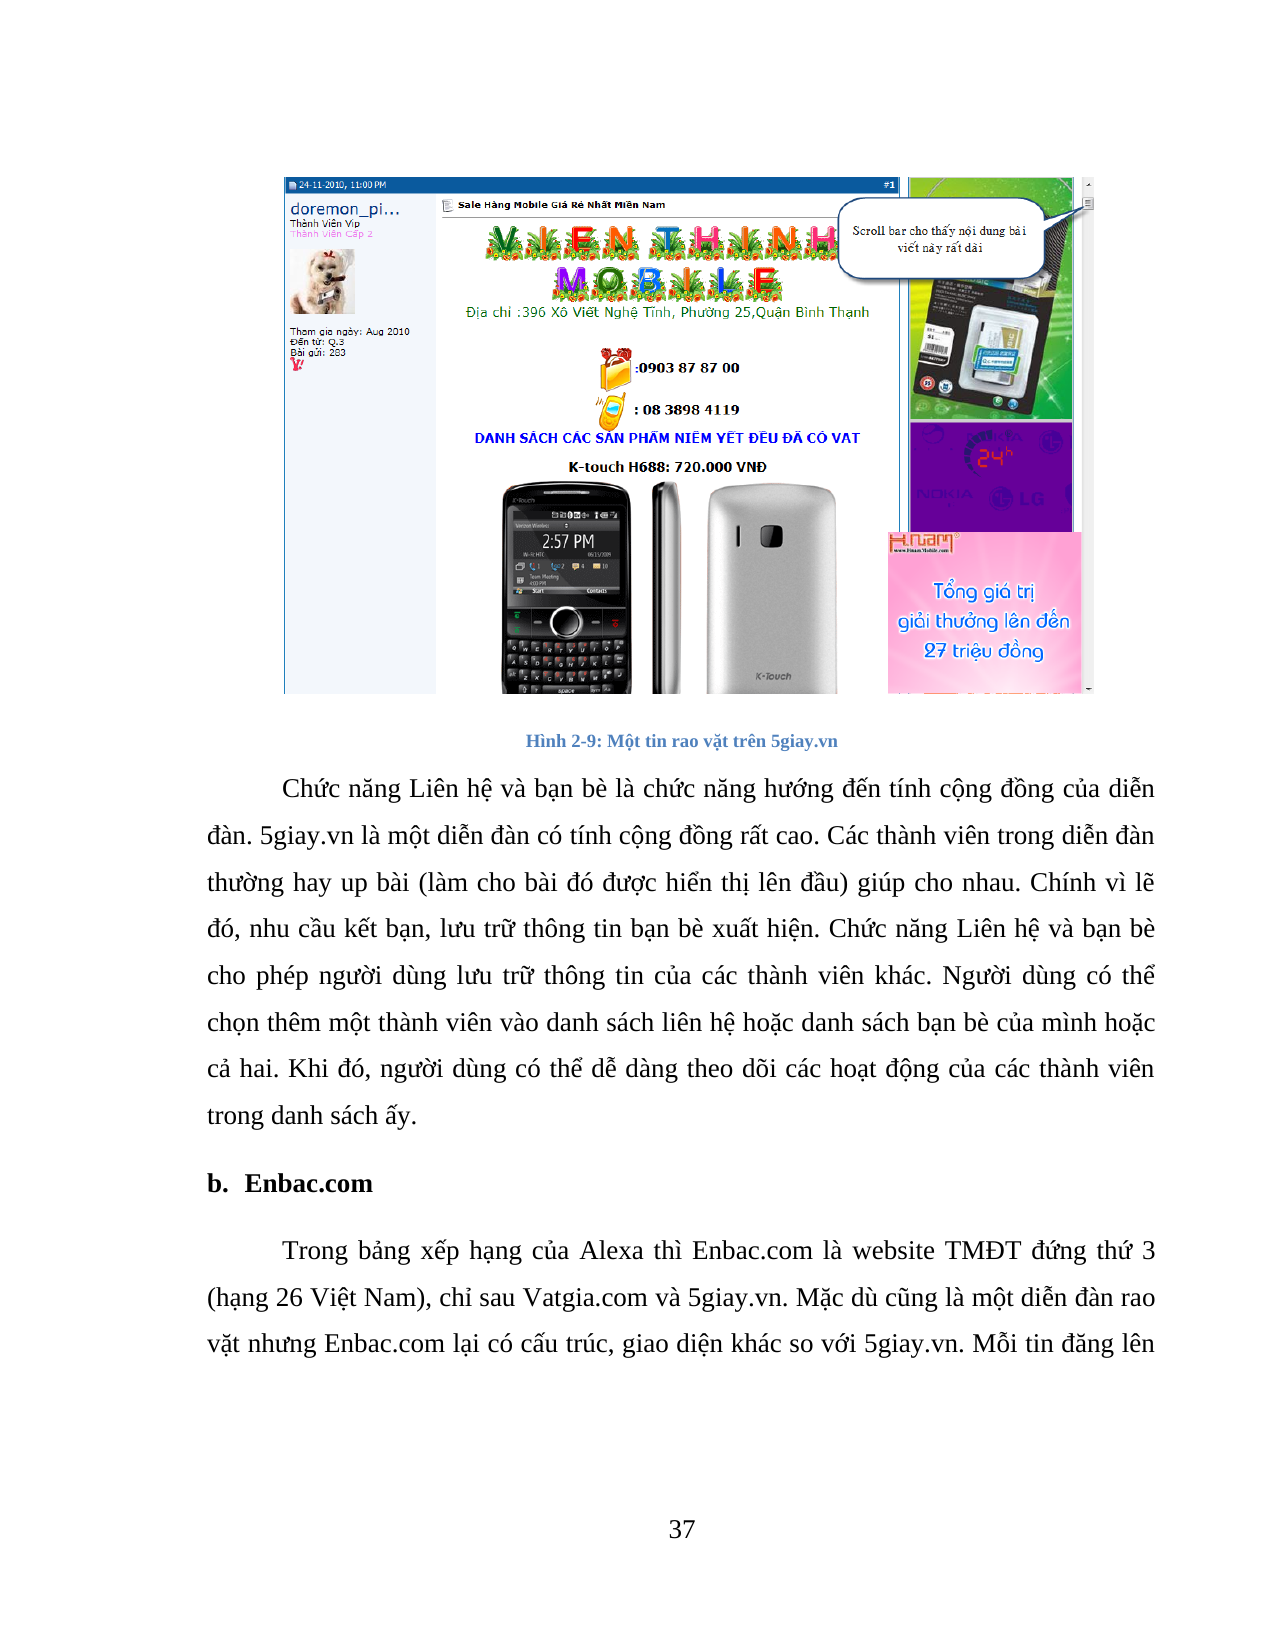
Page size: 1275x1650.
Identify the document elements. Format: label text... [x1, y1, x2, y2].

list Enbac.com [207, 1167, 1157, 1198]
picture [269, 177, 1094, 694]
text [207, 1234, 1157, 1359]
text Chức năng Liên hệ và bạn bè là chức năng hướng đến tính cộng đồng của diễn đàn. 5giay.vn là một diễn đàn có tính cộng đồng rất cao. Các thành viên trong diễn đàn thường hay up bài (làm cho bài đó được hiển thị lên đầu) giúp cho nhau. Chính vì lẽ đó, nhu cầu kết bạn, lưu trữ thông tin bạn bè xuất hiện. Chức năng Liên hệ và bạn bè cho phép người dùng lưu trữ thông tin của các thành viên khác. Người dùng có thể chọn thêm một thành viên vào danh sách liên hệ hoặc danh sách bạn bè của mình hoặc cả hai. Khi đó, người dùng có thể dễ dàng theo dõi các hoạt động của các thành viên trong danh sách ấy. [207, 772, 1157, 1130]
